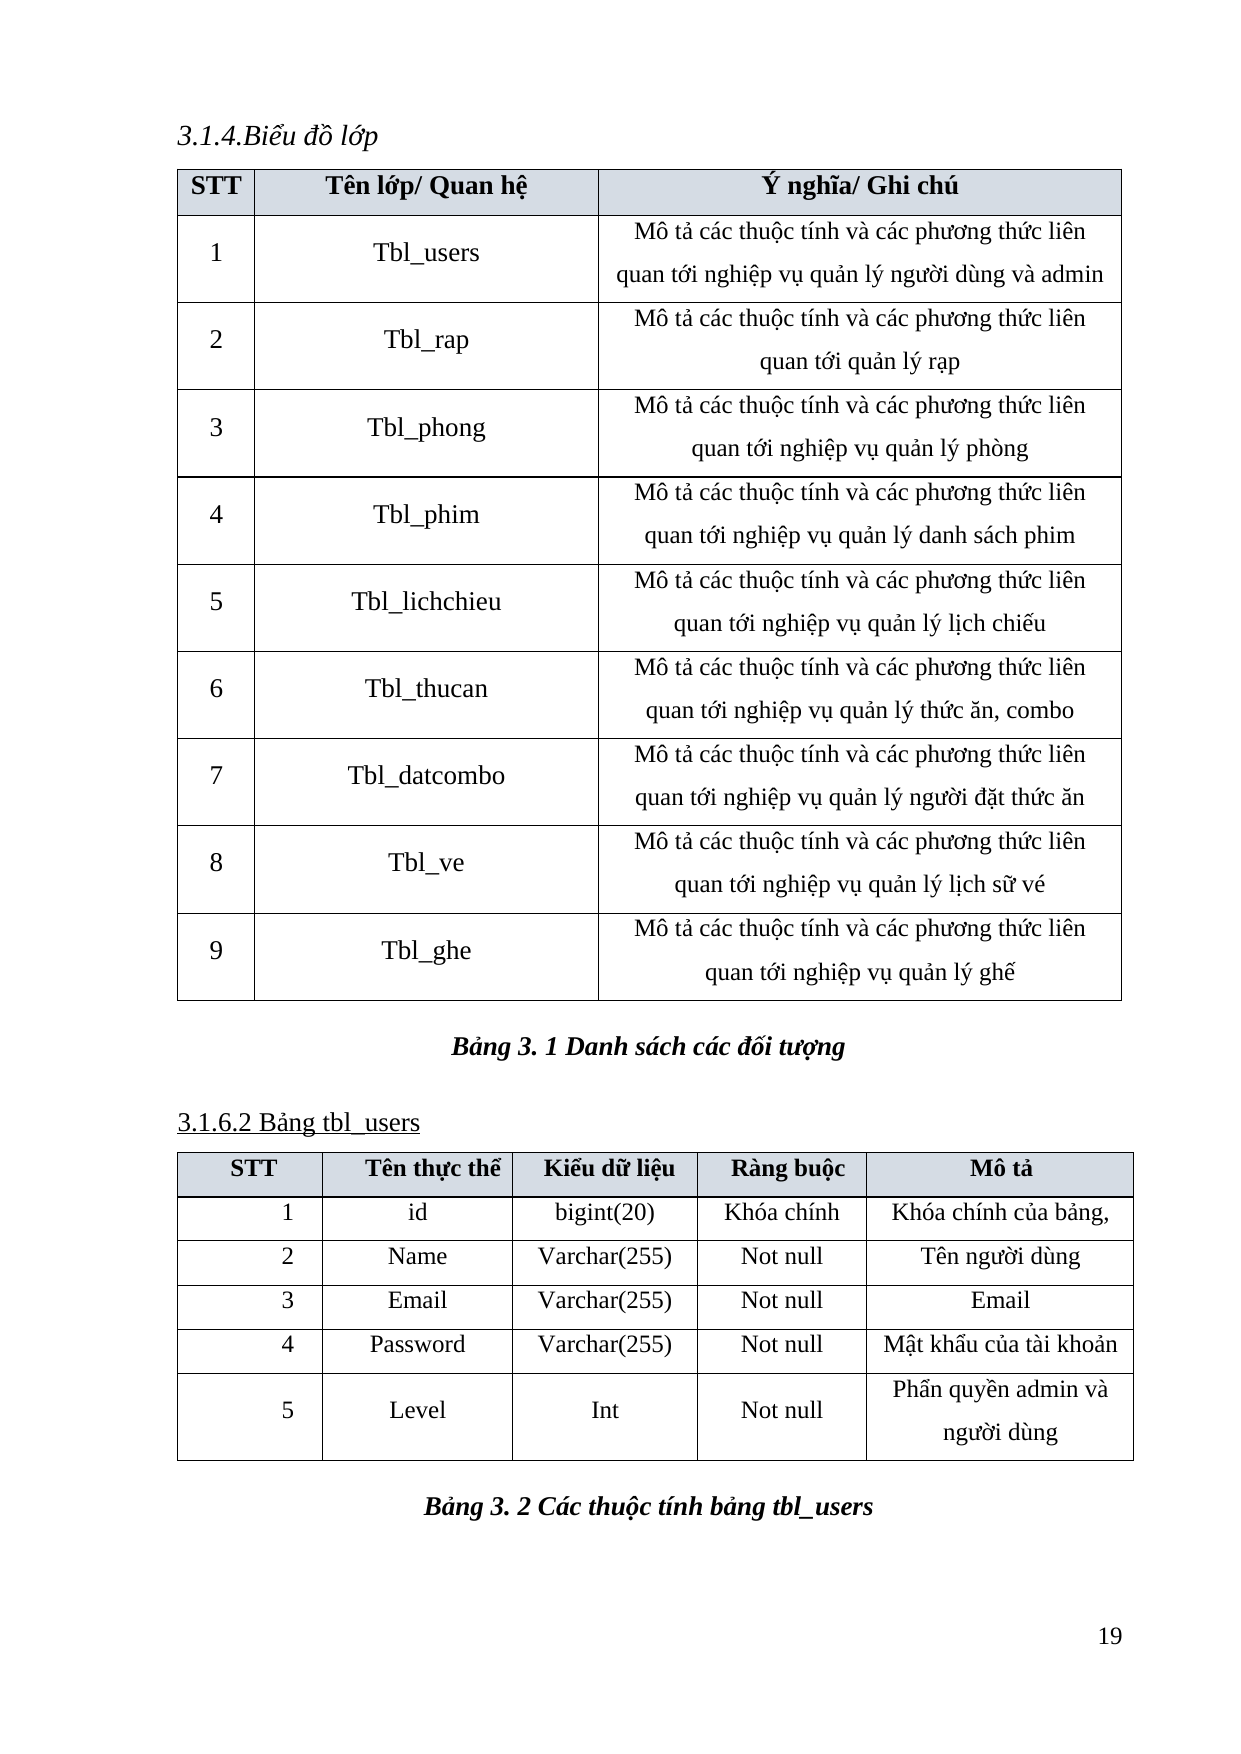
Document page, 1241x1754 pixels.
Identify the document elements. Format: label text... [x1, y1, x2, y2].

table_cell Tbl_ve [255, 826, 598, 912]
table_header Tên thực thể [323, 1153, 512, 1196]
table_cell Int [513, 1374, 697, 1460]
table_cell Mô tả các thuộc tính và các phương thức liên quan tới nghiệp vụ quản lý ghế [599, 914, 1121, 999]
table_cell Khóa chính của bảng, [867, 1198, 1133, 1240]
table_cell Mô tả các thuộc tính và các phương thức liên quan tới nghiệp vụ quản lý phòng [599, 390, 1121, 476]
table_cell 1 [178, 1198, 322, 1240]
table_cell Khóa chính [698, 1198, 866, 1240]
table_header Kiểu dữ liệu [513, 1153, 697, 1196]
table_cell Name [323, 1241, 512, 1284]
table_cell 4 [178, 478, 254, 564]
table_header STT [178, 1153, 322, 1196]
table_header Ràng buộc [698, 1153, 866, 1196]
table_cell Tbl_datcombo [255, 739, 598, 825]
table_cell Varchar(255) [513, 1241, 697, 1284]
table_cell id [323, 1198, 512, 1240]
table_cell 1 [178, 216, 254, 302]
table_cell 4 [178, 1330, 322, 1373]
table_cell 9 [178, 914, 254, 999]
table_cell Mô tả các thuộc tính và các phương thức liên quan tới nghiệp vụ quản lý người đặt thức ăn [599, 739, 1121, 825]
table_cell 5 [178, 565, 254, 651]
table_cell Tbl_rap [255, 303, 598, 389]
table_cell 3 [178, 1286, 322, 1328]
table_cell Mô tả các thuộc tính và các phương thức liên quan tới nghiệp vụ quản lý thức ăn, combo [599, 652, 1121, 738]
table_cell Tbl_phong [255, 390, 598, 476]
table_cell 3 [178, 390, 254, 476]
table_header STT [178, 170, 254, 215]
table_cell 5 [178, 1374, 322, 1460]
table_cell 8 [178, 826, 254, 912]
subtitle 3.1.6.2 Bảng tbl_users [177, 1106, 1122, 1137]
table_cell bigint(20) [513, 1198, 697, 1240]
table_cell Varchar(255) [513, 1330, 697, 1373]
table_cell Mô tả các thuộc tính và các phương thức liên quan tới nghiệp vụ quản lý người dùng và admin [599, 216, 1121, 302]
table_cell Not null [698, 1286, 866, 1328]
table_cell Mô tả các thuộc tính và các phương thức liên quan tới nghiệp vụ quản lý lịch chiếu [599, 565, 1121, 651]
table_cell Mô tả các thuộc tính và các phương thức liên quan tới quản lý rạp [599, 303, 1121, 389]
table_cell Mô tả các thuộc tính và các phương thức liên quan tới nghiệp vụ quản lý danh sách phim [599, 478, 1121, 564]
table_cell Varchar(255) [513, 1286, 697, 1328]
table_cell Tbl_phim [255, 478, 598, 564]
table_header Ý nghĩa/ Ghi chú [599, 170, 1121, 215]
table_cell Not null [698, 1330, 866, 1373]
table_cell 6 [178, 652, 254, 738]
table_cell 2 [178, 303, 254, 389]
table_cell Tbl_thucan [255, 652, 598, 738]
table_cell Password [323, 1330, 512, 1373]
table_cell Not null [698, 1374, 866, 1460]
table_header Tên lớp/ Quan hệ [255, 170, 598, 215]
text 3.1.4.Biểu đồ lớp [177, 118, 1122, 152]
table_cell Level [323, 1374, 512, 1460]
table_cell Tbl_users [255, 216, 598, 302]
table_cell Tbl_ghe [255, 914, 598, 999]
table_cell Email [323, 1286, 512, 1328]
table_cell 2 [178, 1241, 322, 1284]
table_cell Tbl_lichchieu [255, 565, 598, 651]
table_cell Mật khẩu của tài khoản [867, 1330, 1133, 1373]
table_header Mô tả [867, 1153, 1133, 1196]
table_cell Tên người dùng [867, 1241, 1133, 1284]
table_cell Not null [698, 1241, 866, 1284]
table_cell Phẩn quyền admin và người dùng [867, 1374, 1133, 1460]
table_cell 7 [178, 739, 254, 825]
table_cell Mô tả các thuộc tính và các phương thức liên quan tới nghiệp vụ quản lý lịch sữ vé [599, 826, 1121, 912]
table_cell Email [867, 1286, 1133, 1328]
